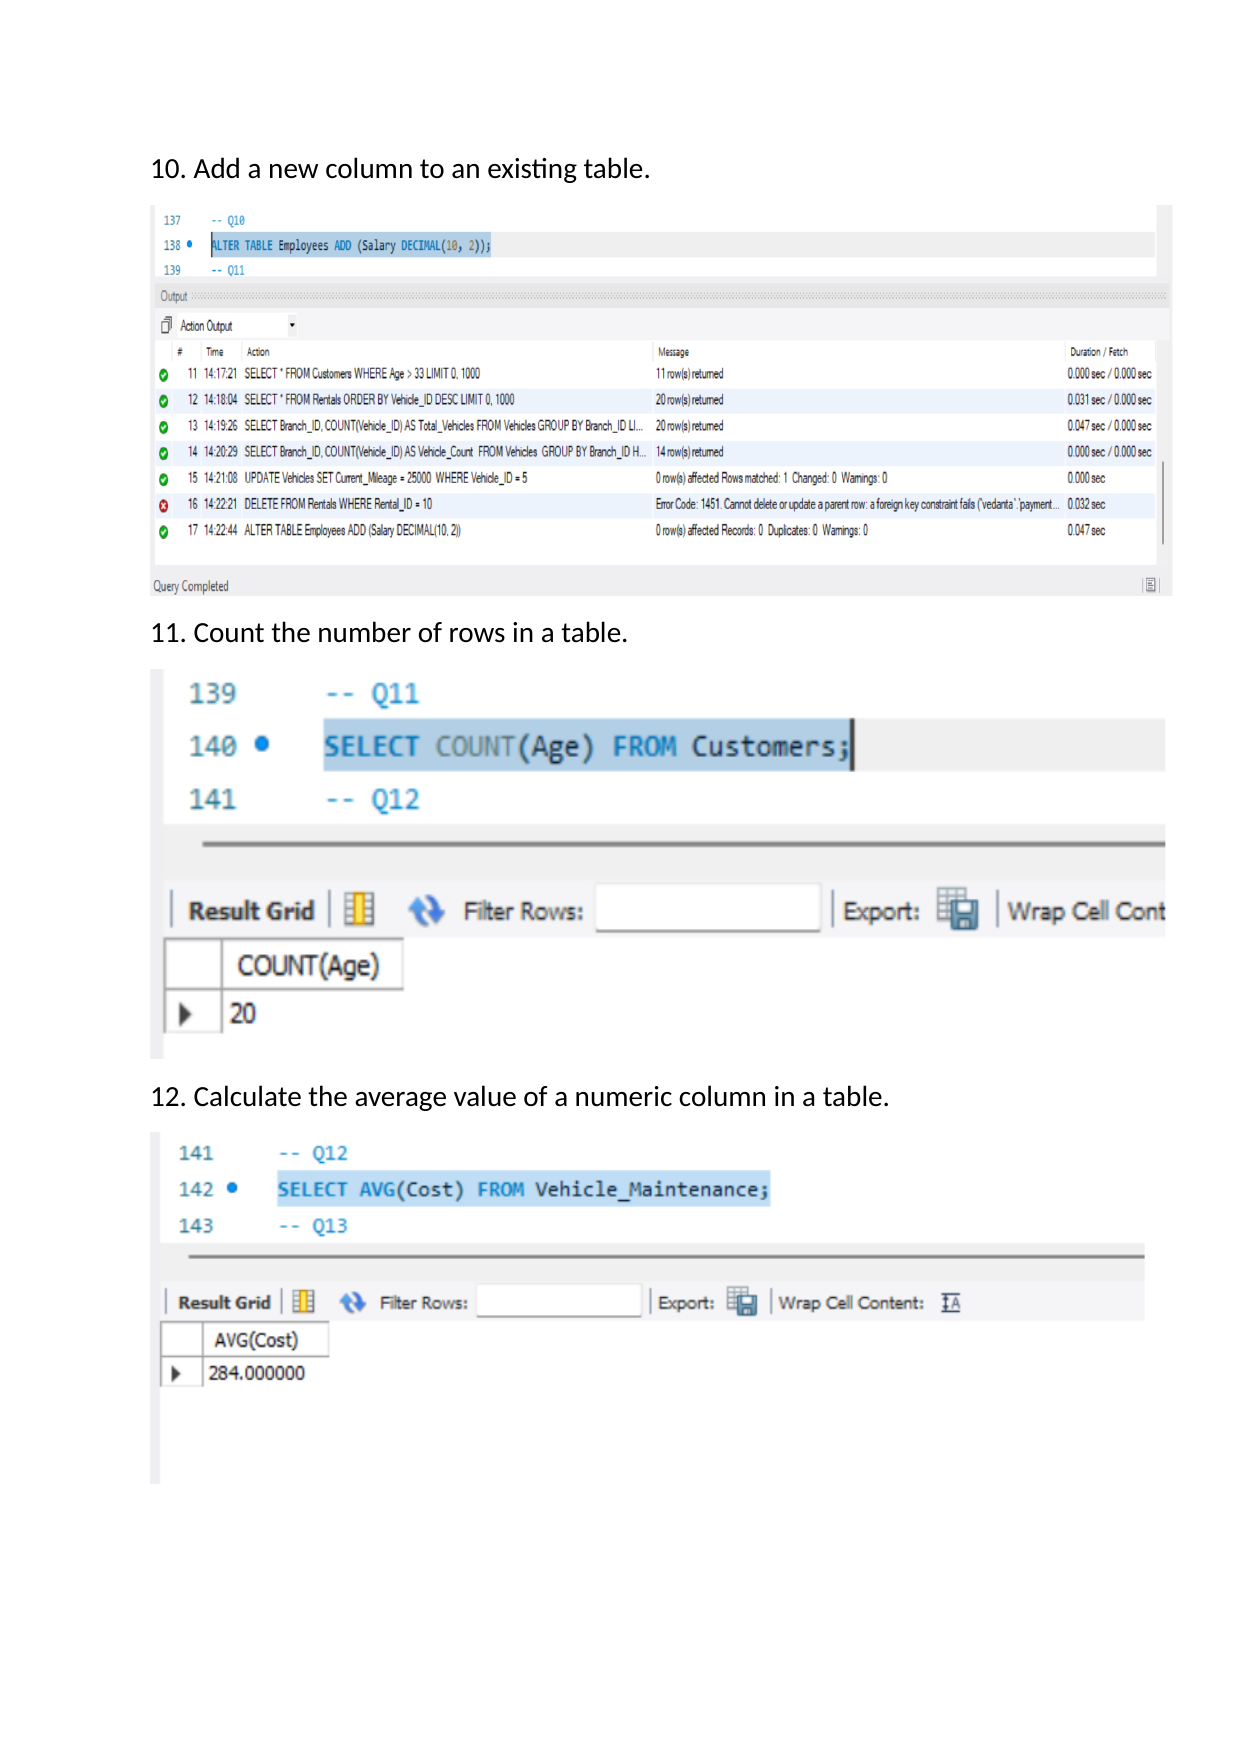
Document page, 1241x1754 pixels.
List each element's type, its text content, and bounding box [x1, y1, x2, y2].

picture [150, 205, 1173, 596]
picture [150, 669, 1166, 1059]
picture [150, 1132, 1145, 1484]
text 12. Calculate the average value of a numeric column in a table. [150, 1078, 1090, 1113]
text 11. Count the number of rows in a table. [150, 614, 1090, 649]
text 10. Add a new column to an existing table. [150, 150, 1090, 186]
